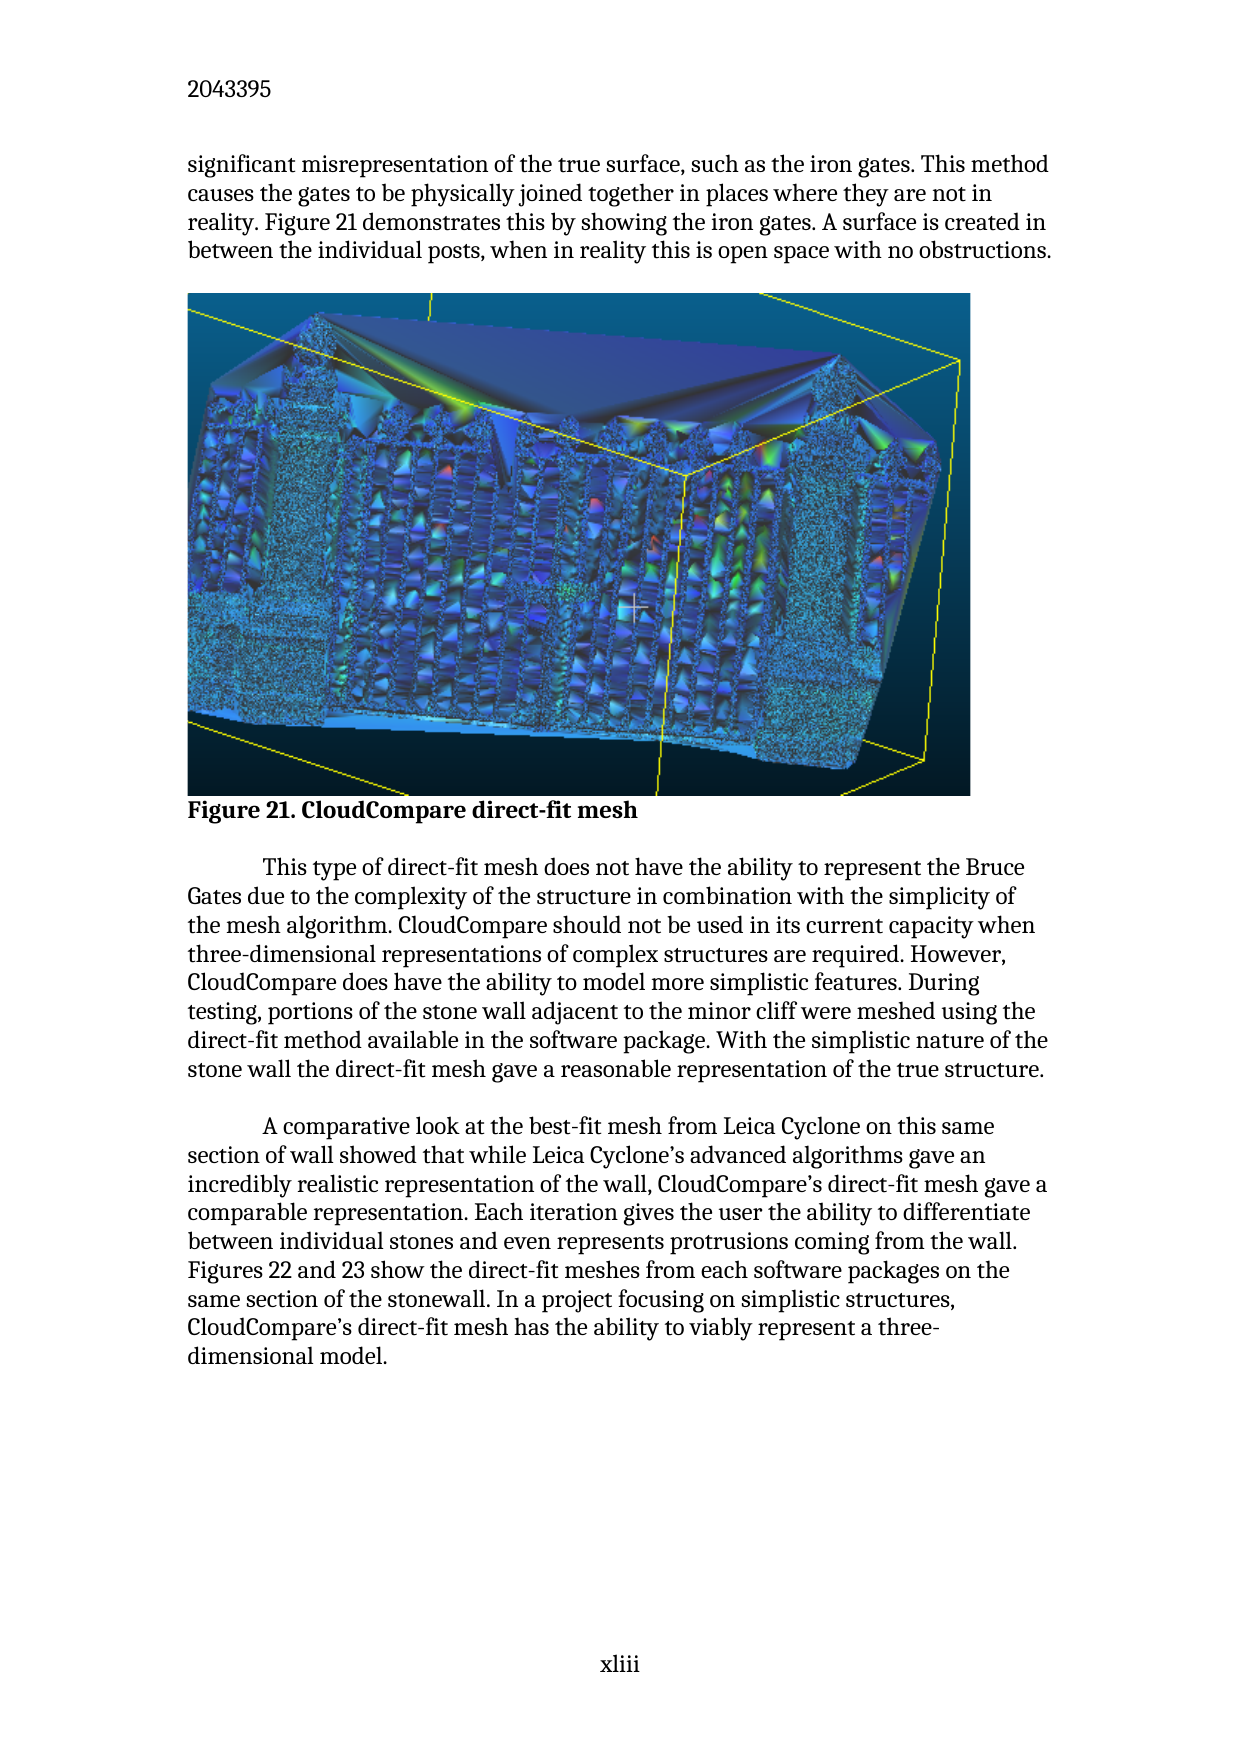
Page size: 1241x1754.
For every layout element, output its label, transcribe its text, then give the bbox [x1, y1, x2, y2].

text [187, 150, 1053, 265]
text A comparative look at the best-fit mesh from Leica Cyclone on this same section of wall showed that while Leica Cyclone’s advanced algorithms gave an incredibly realistic representation of the wall, CloudCompare’s direct-fit mesh gave a comparable representation. Each iteration gives the user the ability to differentiate between individual stones and even represents protrusions coming from the wall. Figures 22 and 23 show the direct-fit meshes from each software packages on the same section of the stonewall. In a project focusing on simplistic structures, CloudCompare’s direct-fit mesh has the ability to viably represent a three-dimensional model. [187, 1112, 1053, 1371]
text This type of direct-fit mesh does not have the ability to represent the Bruce Gates due to the complexity of the structure in combination with the simplicity of the mesh algorithm. CloudCompare should not be used in its current capacity when three-dimensional representations of complex structures are required. However, CloudCompare does have the ability to model more simplistic features. During testing, portions of the stone wall adjacent to the minor cliff were meshed using the direct-fit method available in the software package. With the simplistic nature of the stone wall the direct-fit mesh gave a reasonable representation of the true structure. [187, 853, 1053, 1083]
text Figure 21. CloudCompare direct-fit mesh [187, 796, 1053, 824]
picture [187, 323, 235, 328]
picture [187, 293, 971, 796]
